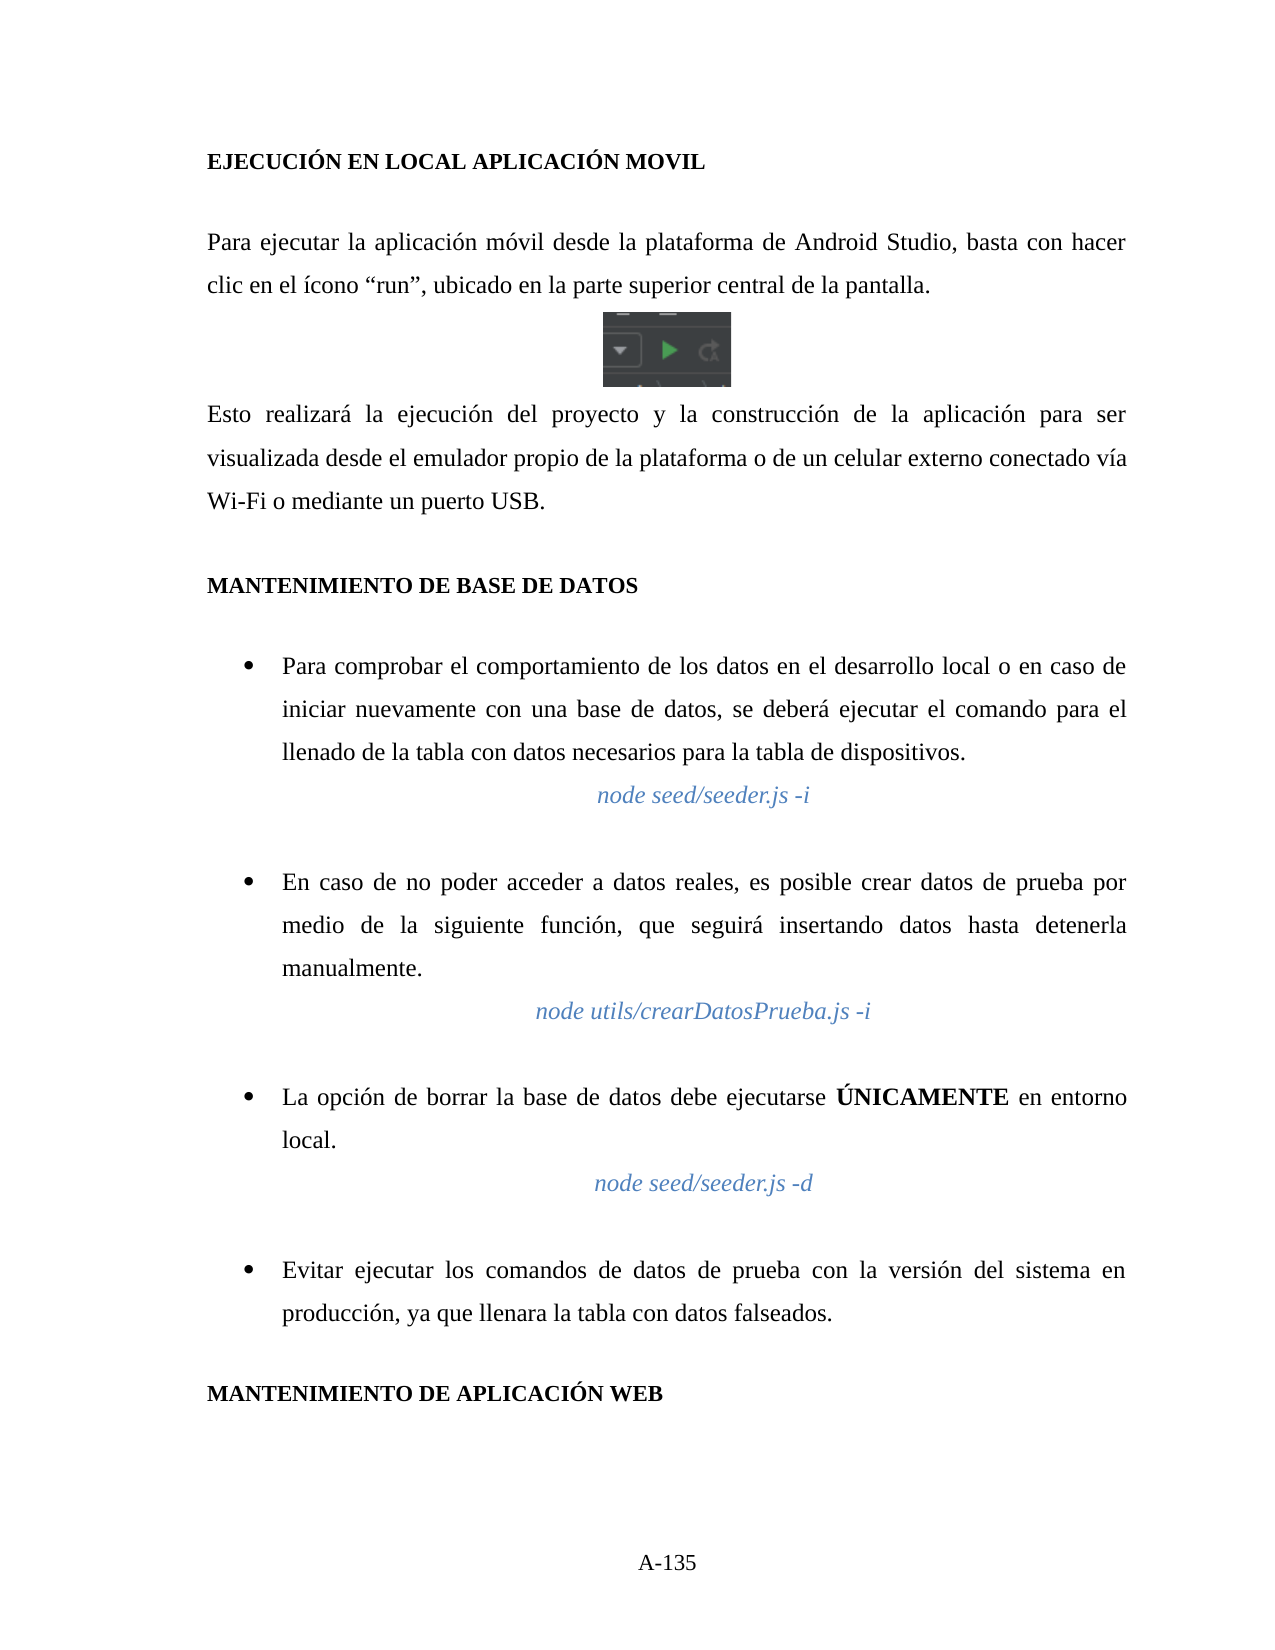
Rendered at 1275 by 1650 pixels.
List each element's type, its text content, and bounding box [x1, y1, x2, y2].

list En caso de no poder acceder a datos reales, es posible crear datos de prueba por medio de la siguiente función, que seguirá insertando datos hasta detenerla manualmente. [244, 867, 1127, 982]
list node seed/seeder.js -d [282, 1168, 1127, 1197]
list node seed/seeder.js -i [282, 780, 1127, 809]
list La opción de borrar la base de datos debe ejecutarse ÚNICAMENTE en entorno local. [244, 1082, 1127, 1154]
list Para comprobar el comportamiento de los datos en el desarrollo local o en caso de iniciar nuevamente con una base de datos, se deberá ejecutar el comando para el llenado de la tabla con datos necesarios para la tabla de dispositivos. [244, 651, 1127, 766]
list node utils/crearDatosPrueba.js -i [282, 996, 1127, 1025]
text EJECUCIÓN EN LOCAL APLICACIÓN MOVIL [207, 148, 1127, 174]
text MANTENIMIENTO DE BASE DE DATOS [207, 572, 1127, 598]
list Evitar ejecutar los comandos de datos de prueba con la versión del sistema en producción, ya que llenara la tabla con datos falseados. [244, 1255, 1127, 1327]
text Para ejecutar la aplicación móvil desde la plataforma de Android Studio, basta con hacer clic en el ícono “run”, ubicado en la parte superior central de la pantalla. [207, 227, 1127, 298]
text MANTENIMIENTO DE APLICACIÓN WEB [207, 1380, 1127, 1407]
picture [603, 312, 732, 387]
text Esto realizará la ejecución del proyecto y la construcción de la aplicación para ser visualizada desde el emulador propio de la plataforma o de un celular externo conectado vía Wi-Fi o mediante un puerto USB. [207, 399, 1127, 514]
